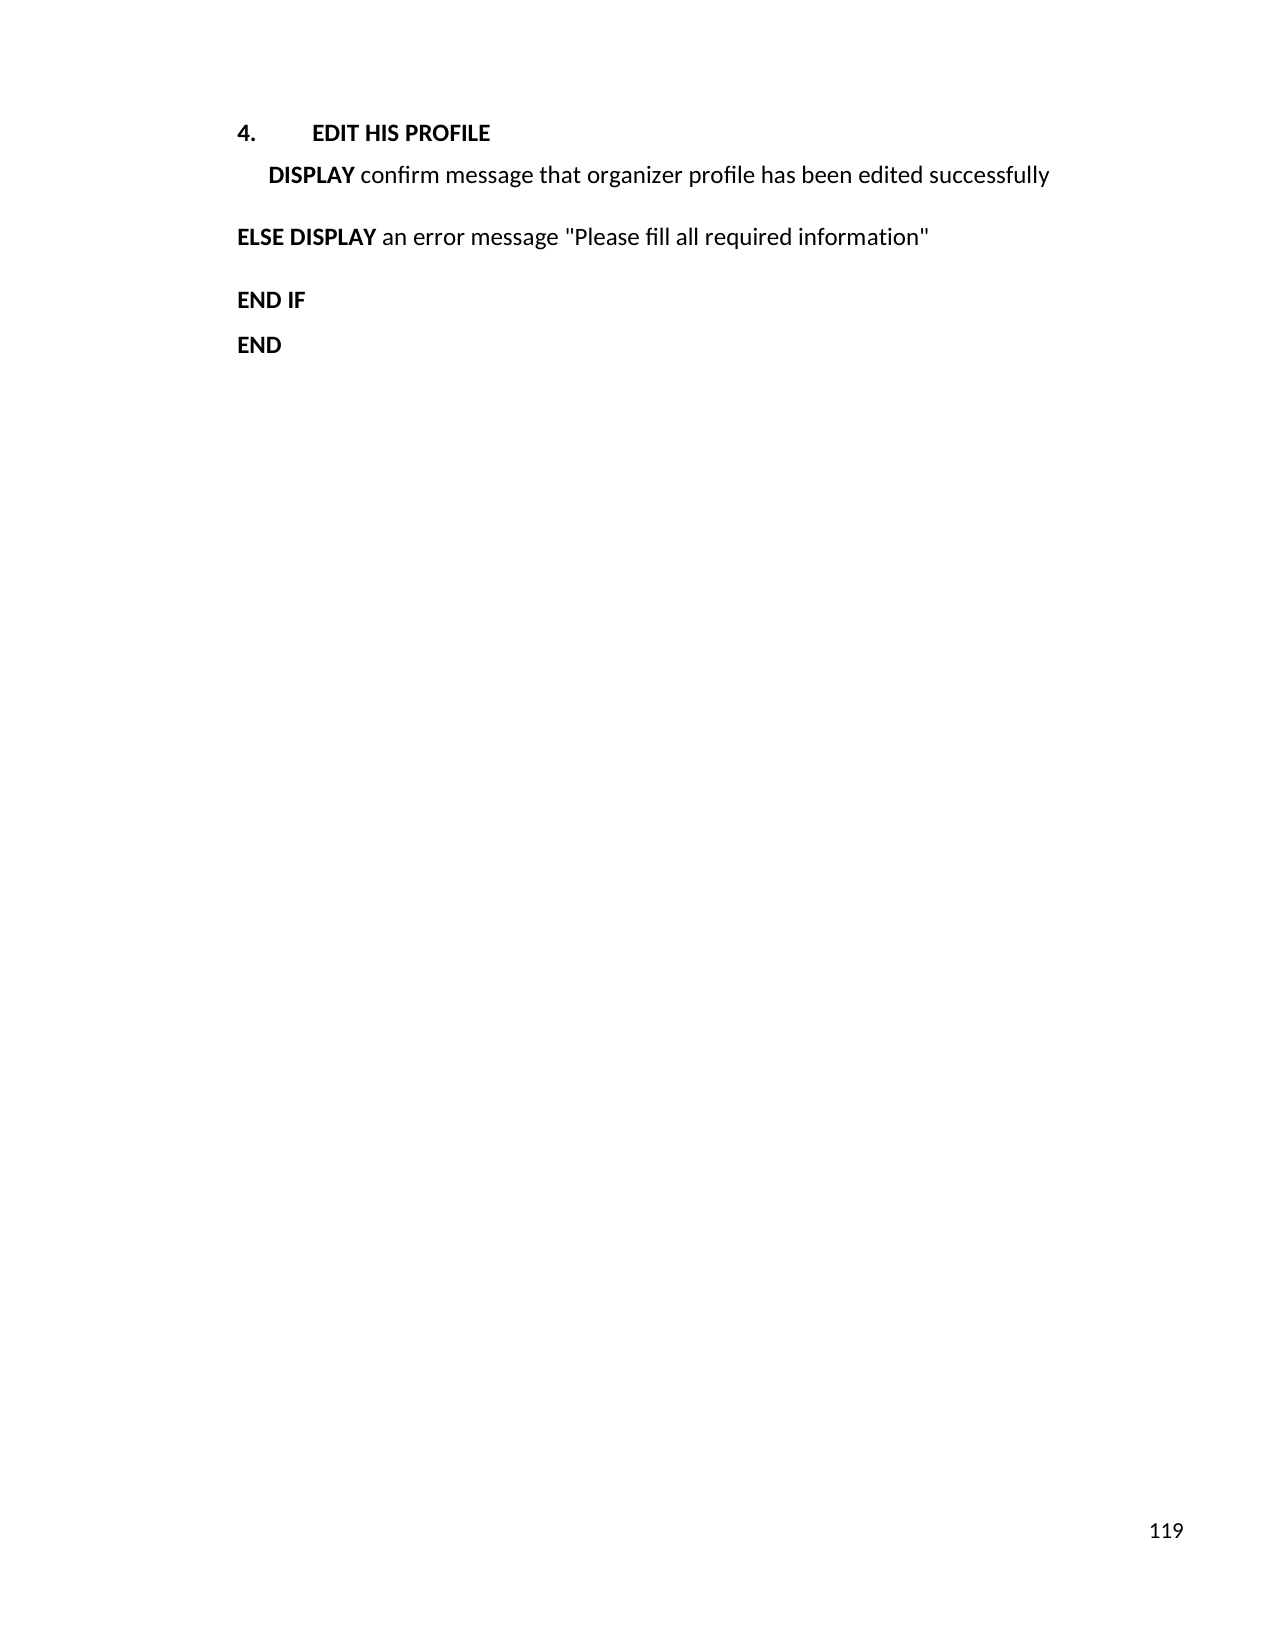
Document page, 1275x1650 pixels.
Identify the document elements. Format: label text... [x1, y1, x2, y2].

text ELSE DISPLAY an error message "Please fill all required information" [237, 222, 1198, 252]
text END IF END [237, 284, 325, 360]
text DISPLAY confirm message that organizer profile has been edited successfully [268, 159, 1198, 190]
